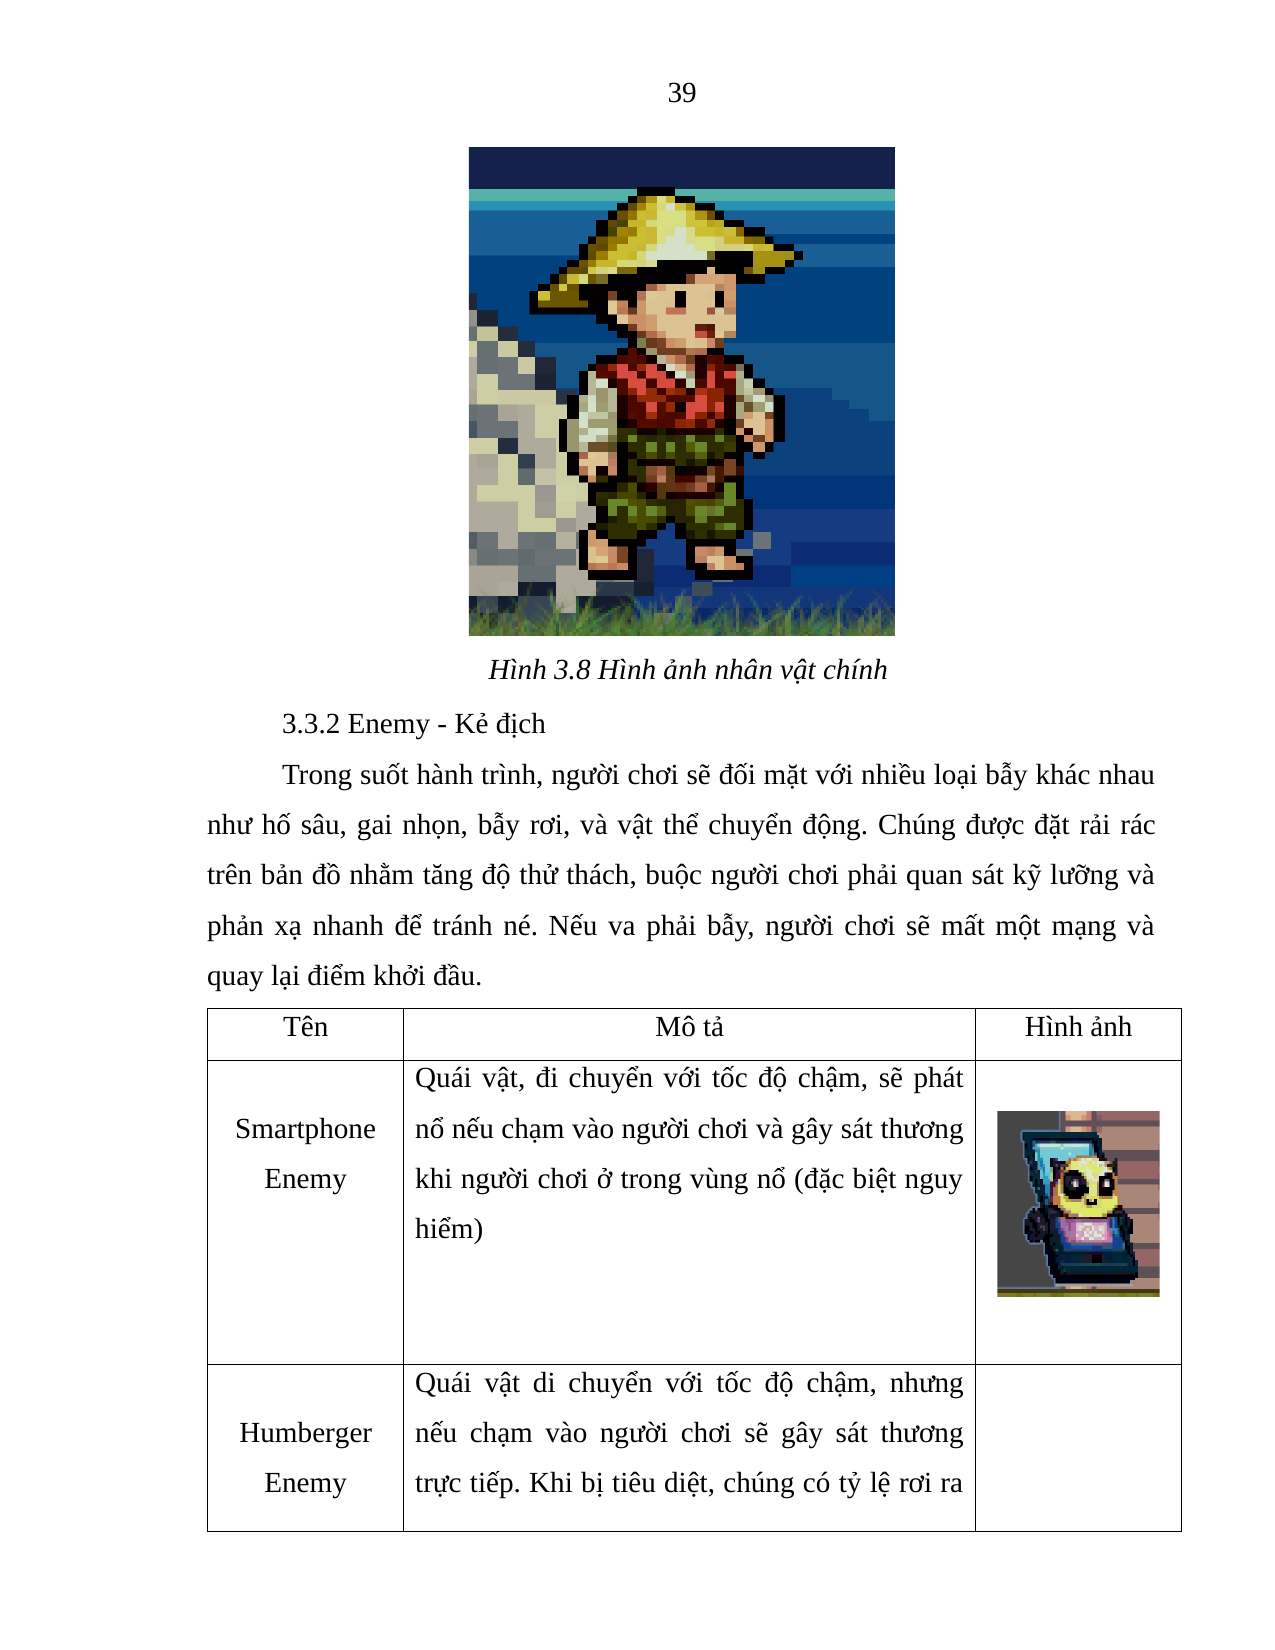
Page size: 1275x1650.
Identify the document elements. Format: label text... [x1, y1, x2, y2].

table_cell [976, 1365, 1181, 1531]
table_cell Quái vật, đi chuyển với tốc độ chậm, sẽ phát nổ nếu chạm vào người chơi và gây sát thương khi người chơi ở trong vùng nổ (đặc biệt nguy hiểm) [404, 1061, 975, 1364]
table_cell Humberger Enemy [208, 1365, 403, 1531]
text Trong suốt hành trình, người chơi sẽ đối mặt với nhiều loại bẫy khác nhau như hố sâu, gai nhọn, bẫy rơi, và vật thể chuyển động. Chúng được đặt rải rác trên bản đồ nhằm tăng độ thử thách, buộc người chơi phải quan sát kỹ lưỡng và phản xạ nhanh để tránh né. Nếu va phải bẫy, người chơi sẽ mất một mạng và quay lại điểm khởi đầu. [207, 757, 1157, 992]
table_cell Smartphone Enemy [208, 1061, 403, 1364]
table_header Hình ảnh [976, 1009, 1181, 1059]
table_header Tên [208, 1009, 403, 1059]
subtitle Enemy - Kẻ địch [282, 706, 1157, 740]
table_cell [976, 1061, 1181, 1364]
picture [997, 1111, 1160, 1297]
text Hình 3.8 Hình ảnh nhân vật chính [222, 652, 1157, 686]
picture [468, 147, 895, 636]
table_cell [404, 1365, 975, 1531]
table_header Mô tả [404, 1009, 975, 1059]
